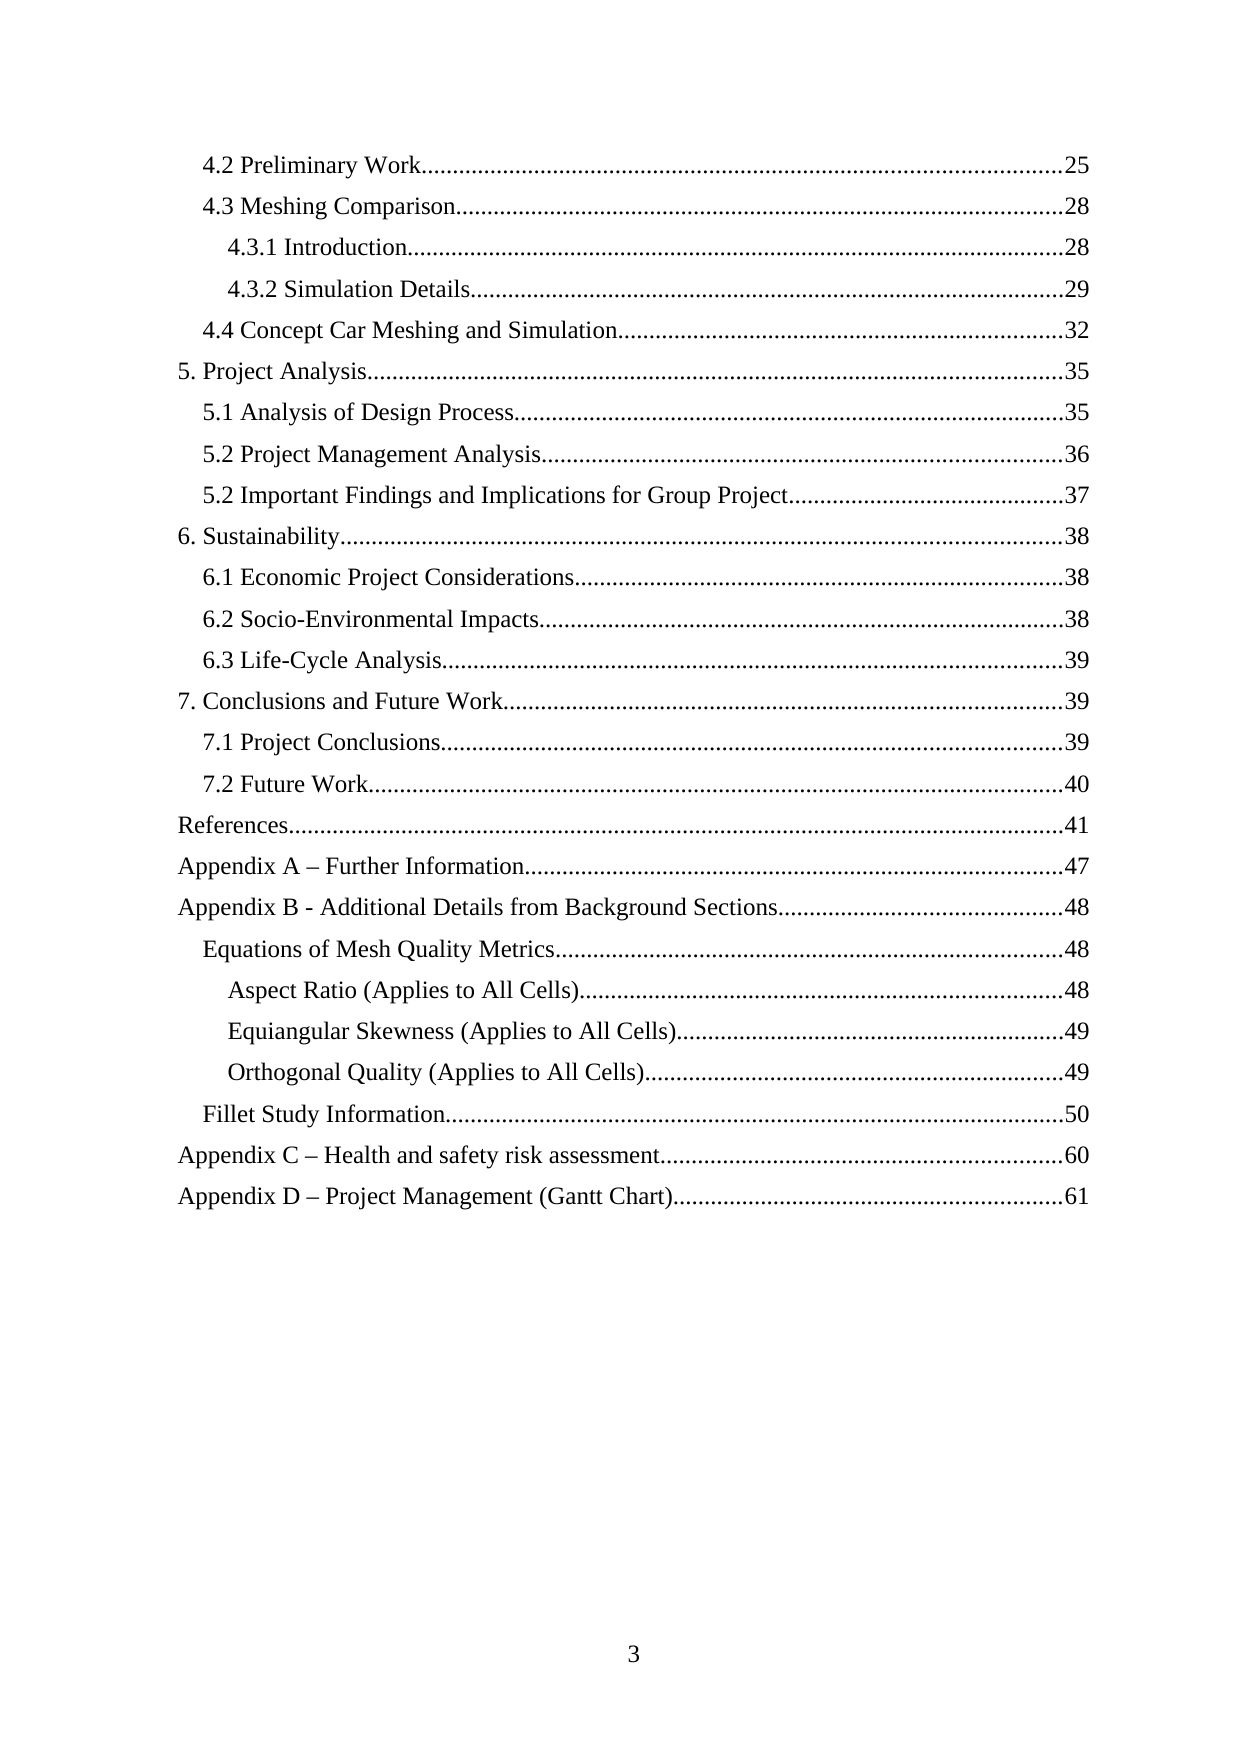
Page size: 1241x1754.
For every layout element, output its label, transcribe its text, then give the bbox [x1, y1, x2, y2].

text 4.3.1 Introduction 28 [227, 232, 1090, 261]
text 6. Sustainability 38 [177, 521, 1090, 550]
text Appendix D – Project Management (Gantt Chart) 61 [177, 1181, 1090, 1210]
text 4.3 Meshing Comparison 28 [202, 191, 1090, 220]
text 4.2 Preliminary Work 25 [202, 150, 1090, 179]
text Equiangular Skewness (Applies to All Cells) 49 [227, 1016, 1090, 1045]
text 5.2 Important Findings and Implications for Group Project 37 [202, 480, 1090, 509]
text Appendix A – Further Information 47 [177, 851, 1090, 880]
text 4.4 Concept Car Meshing and Simulation 32 [202, 315, 1090, 344]
text 6.1 Economic Project Considerations 38 [202, 562, 1090, 591]
text Appendix C – Health and safety risk assessment 60 [177, 1140, 1090, 1169]
text Aspect Ratio (Applies to All Cells) 48 [227, 975, 1090, 1004]
text Equations of Mesh Quality Metrics 48 [202, 934, 1090, 962]
text 7.1 Project Conclusions 39 [202, 727, 1090, 756]
text 6.2 Socio-Environmental Impacts 38 [202, 604, 1090, 632]
text 7.2 Future Work 40 [202, 769, 1090, 797]
text 4.3.2 Simulation Details 29 [227, 274, 1090, 302]
text 7. Conclusions and Future Work 39 [177, 686, 1090, 715]
text Fillet Study Information 50 [202, 1099, 1090, 1127]
text References 41 [177, 810, 1090, 839]
text Appendix B - Additional Details from Background Sections 48 [177, 892, 1090, 921]
text 5.1 Analysis of Design Process 35 [202, 397, 1090, 426]
text 5.2 Project Management Analysis 36 [202, 439, 1090, 467]
text Orthogonal Quality (Applies to All Cells) 49 [227, 1057, 1090, 1086]
text 6.3 Life-Cycle Analysis 39 [202, 645, 1090, 674]
text 5. Project Analysis 35 [177, 356, 1090, 385]
